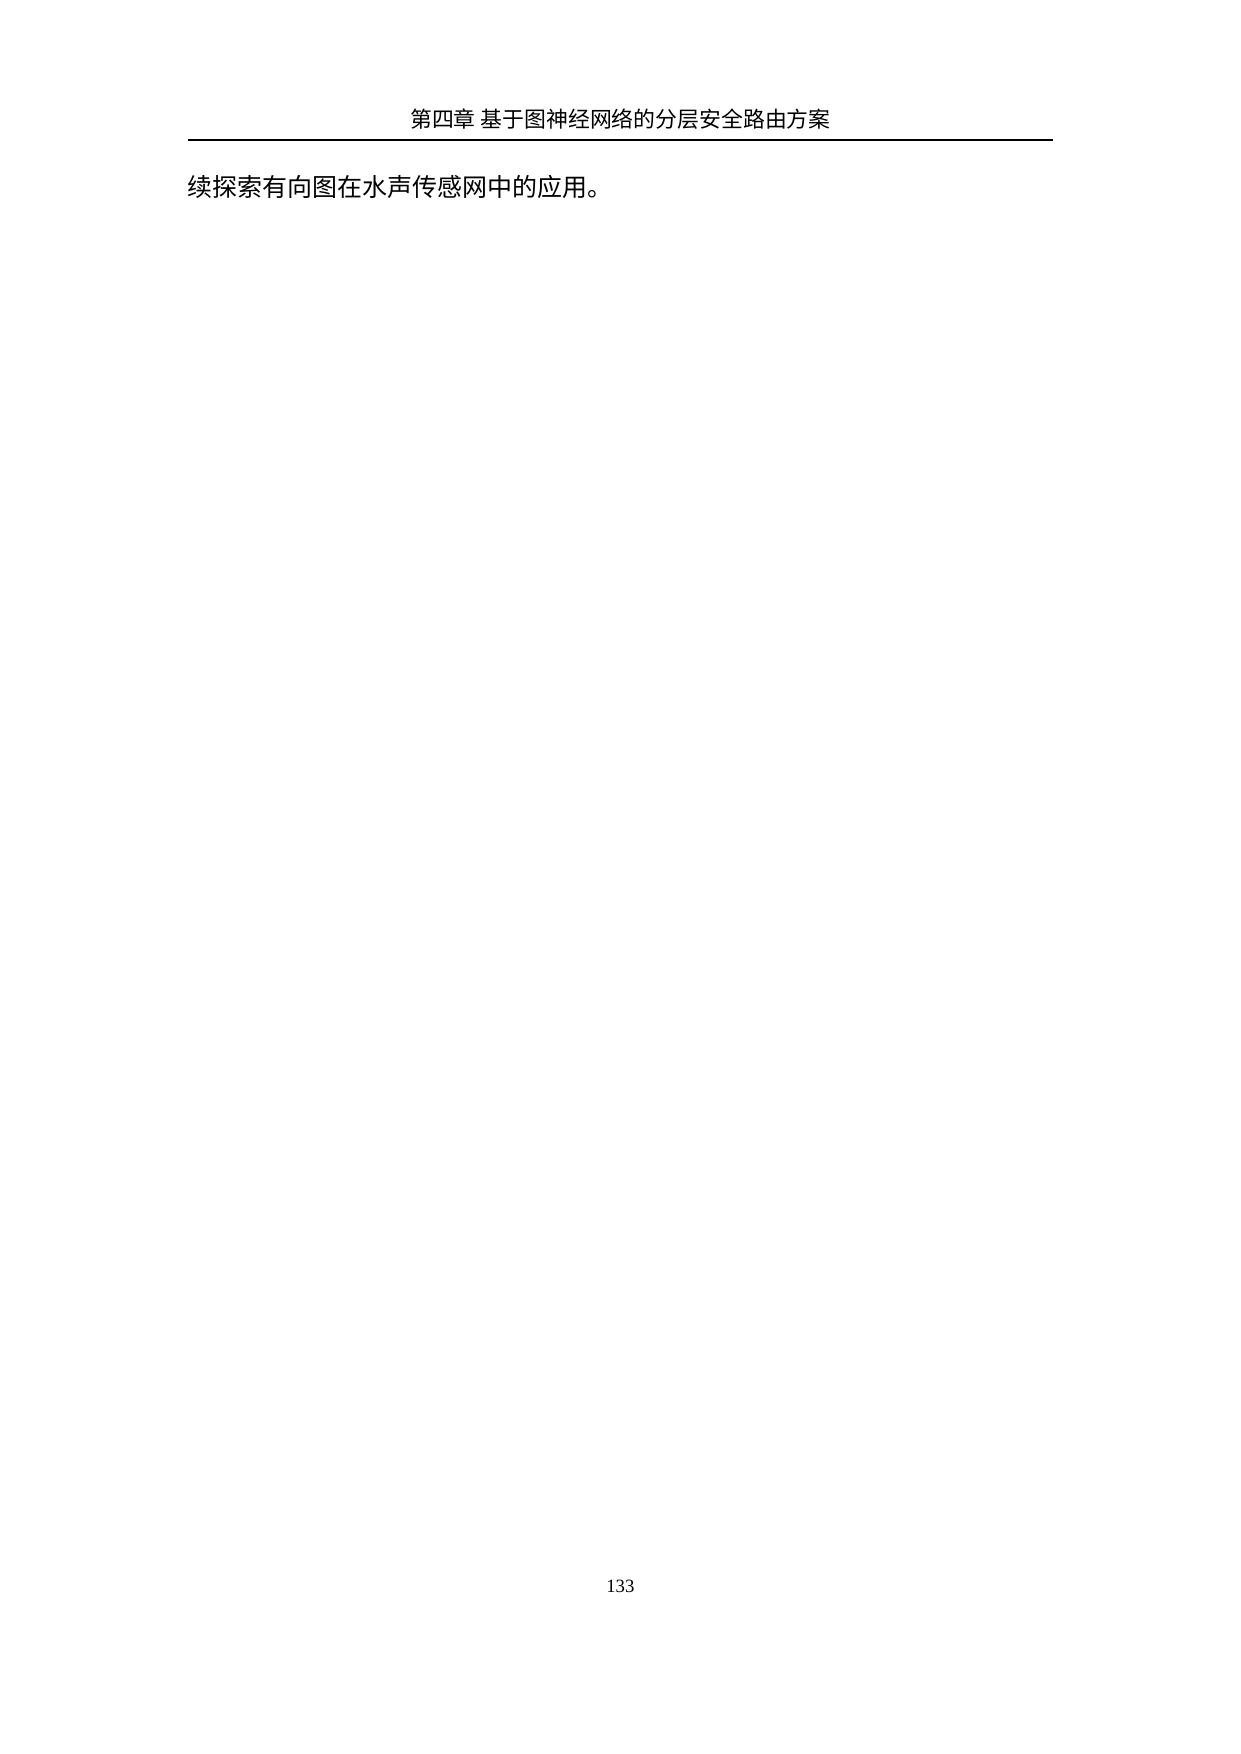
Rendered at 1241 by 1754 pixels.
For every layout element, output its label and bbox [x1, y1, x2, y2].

text [187, 153, 1053, 218]
